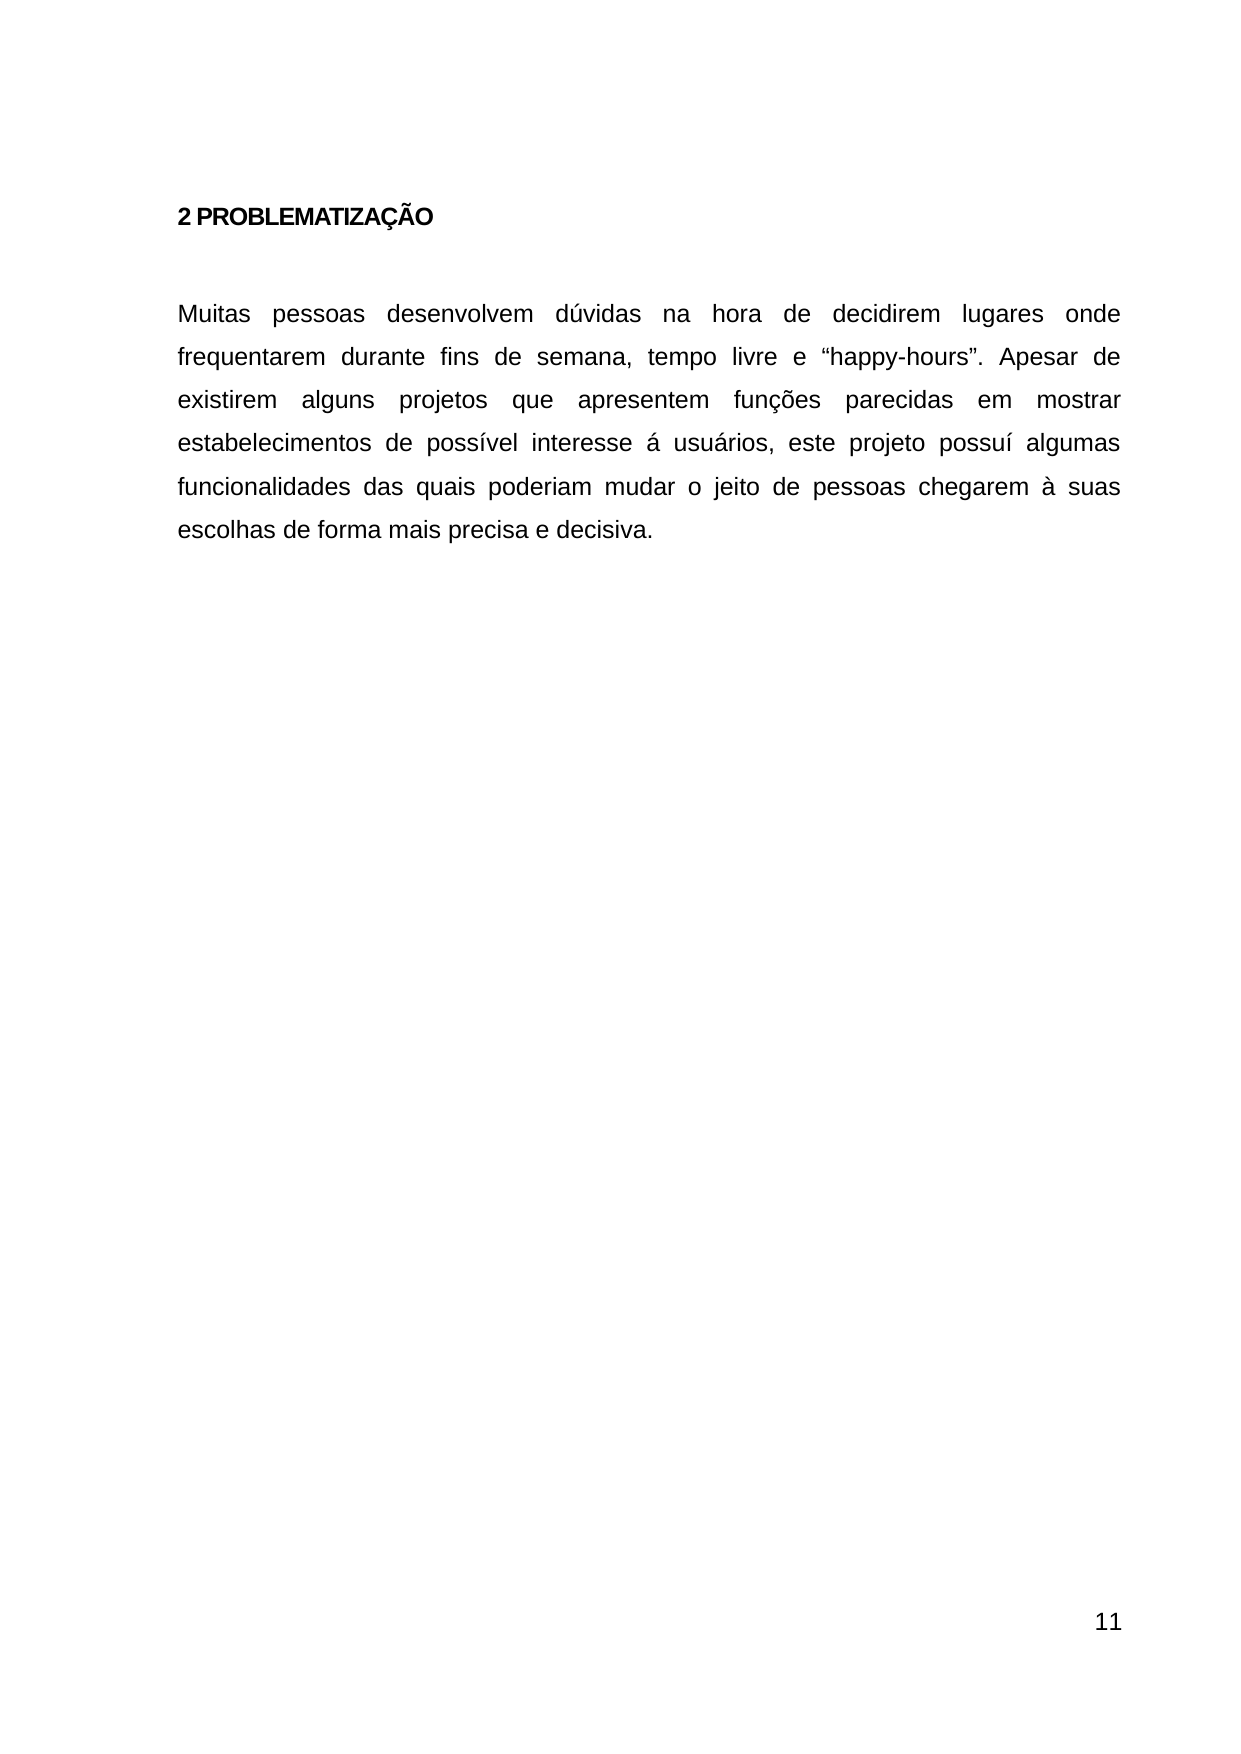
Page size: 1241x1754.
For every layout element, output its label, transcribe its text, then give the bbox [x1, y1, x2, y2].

text Muitas pessoas desenvolvem dúvidas na hora de decidirem lugares onde frequentarem durante fins de semana, tempo livre e “happy-hours”. Apesar de existirem alguns projetos que apresentem funções parecidas em mostrar estabelecimentos de possível interesse á usuários, este projeto possuí algumas funcionalidades das quais poderiam mudar o jeito de pessoas chegarem à suas escolhas de forma mais precisa e decisiva. [177, 299, 1122, 543]
subtitle 2 PROBLEMATIZAÇÃO [177, 202, 1122, 231]
